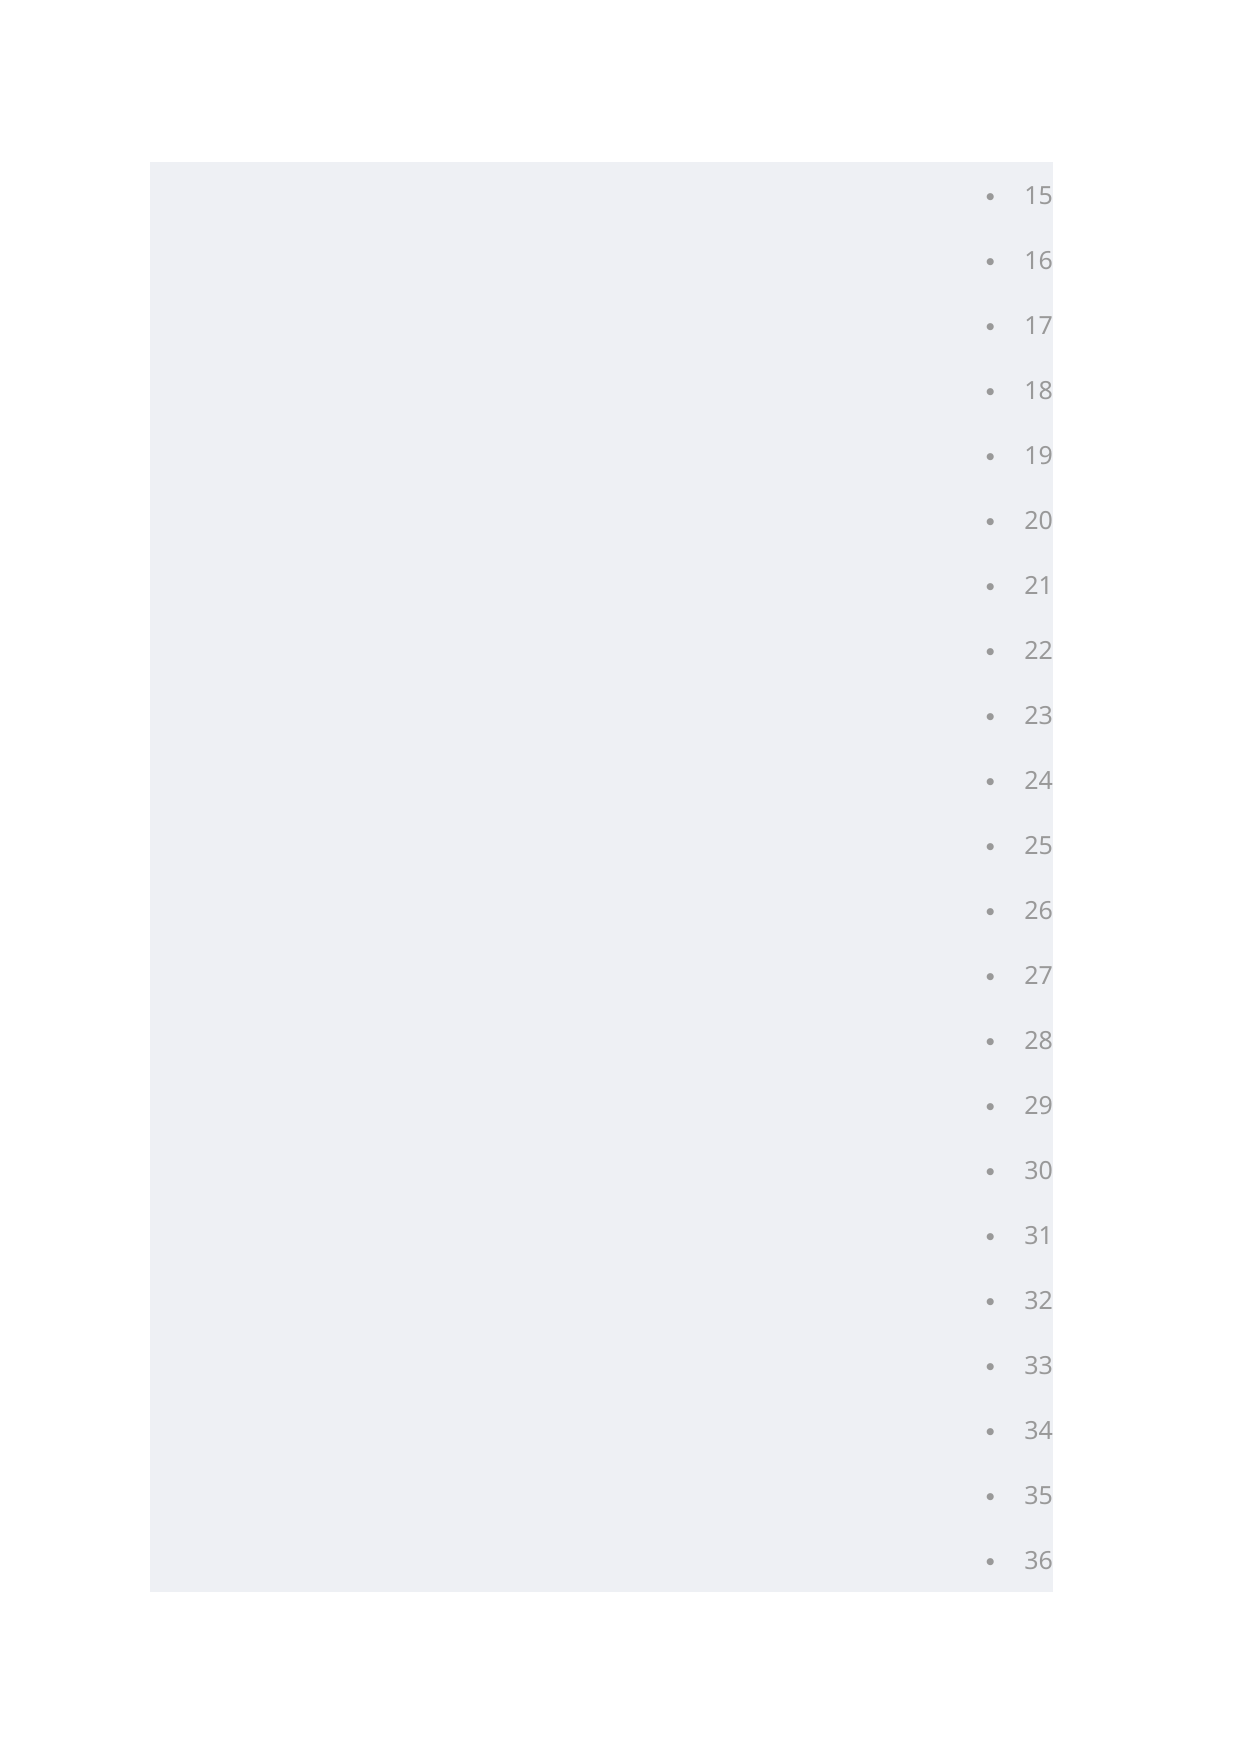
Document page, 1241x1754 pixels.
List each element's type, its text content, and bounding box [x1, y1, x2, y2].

list 17 [150, 292, 1053, 357]
list 20 [150, 487, 1053, 552]
list 25 [150, 812, 1053, 877]
list 24 [150, 747, 1053, 812]
list 33 [150, 1332, 1053, 1397]
list 29 [150, 1072, 1053, 1137]
list 16 [150, 227, 1053, 292]
list 21 [150, 552, 1053, 617]
list 35 [150, 1462, 1053, 1527]
list 23 [150, 682, 1053, 747]
list 31 [150, 1202, 1053, 1267]
list 22 [150, 617, 1053, 682]
list 27 [150, 942, 1053, 1007]
list 30 [150, 1137, 1053, 1202]
list 36 [150, 1527, 1053, 1592]
list 15 [150, 162, 1053, 227]
list 18 [150, 357, 1053, 422]
list 26 [150, 877, 1053, 942]
list 34 [150, 1397, 1053, 1462]
list 28 [150, 1007, 1053, 1072]
list 19 [150, 422, 1053, 487]
list 32 [150, 1267, 1053, 1332]
